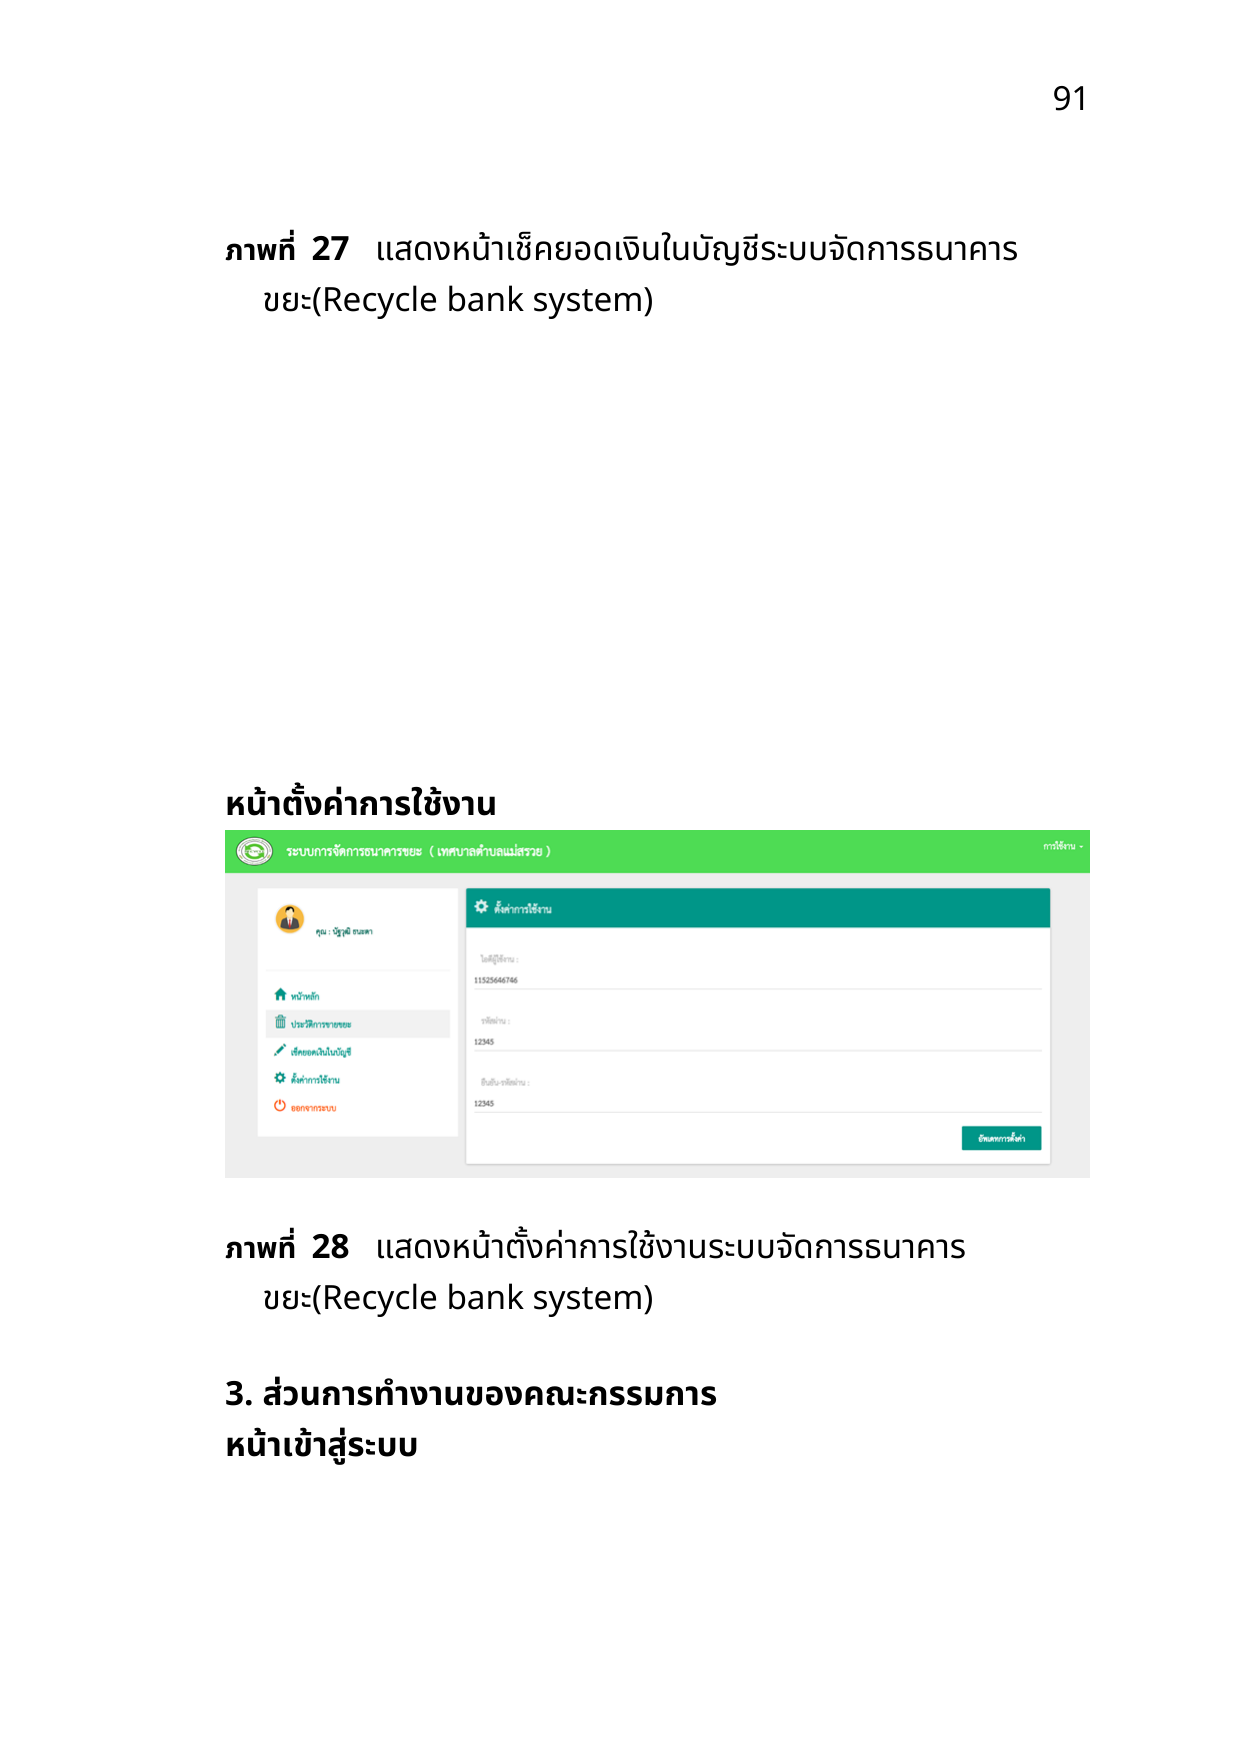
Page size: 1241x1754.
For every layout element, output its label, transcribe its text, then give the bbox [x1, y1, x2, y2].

text 3. ส่วนการทำงานของคณะกรรมการ [225, 1370, 1090, 1421]
list แสดงหน้าตั้งค่าการใช้งานระบบจัดการธนาคารขยะ(Recycle bank system) [225, 1223, 1090, 1324]
picture [225, 830, 1090, 1178]
list แสดงหน้าเช็คยอดเงินในบัญชีระบบจัดการธนาคารขยะ(Recycle bank system) [225, 225, 1090, 326]
text หน้าตั้งค่าการใช้งาน [225, 780, 1090, 830]
text หน้าเข้าสู่ระบบ [225, 1421, 1090, 1471]
